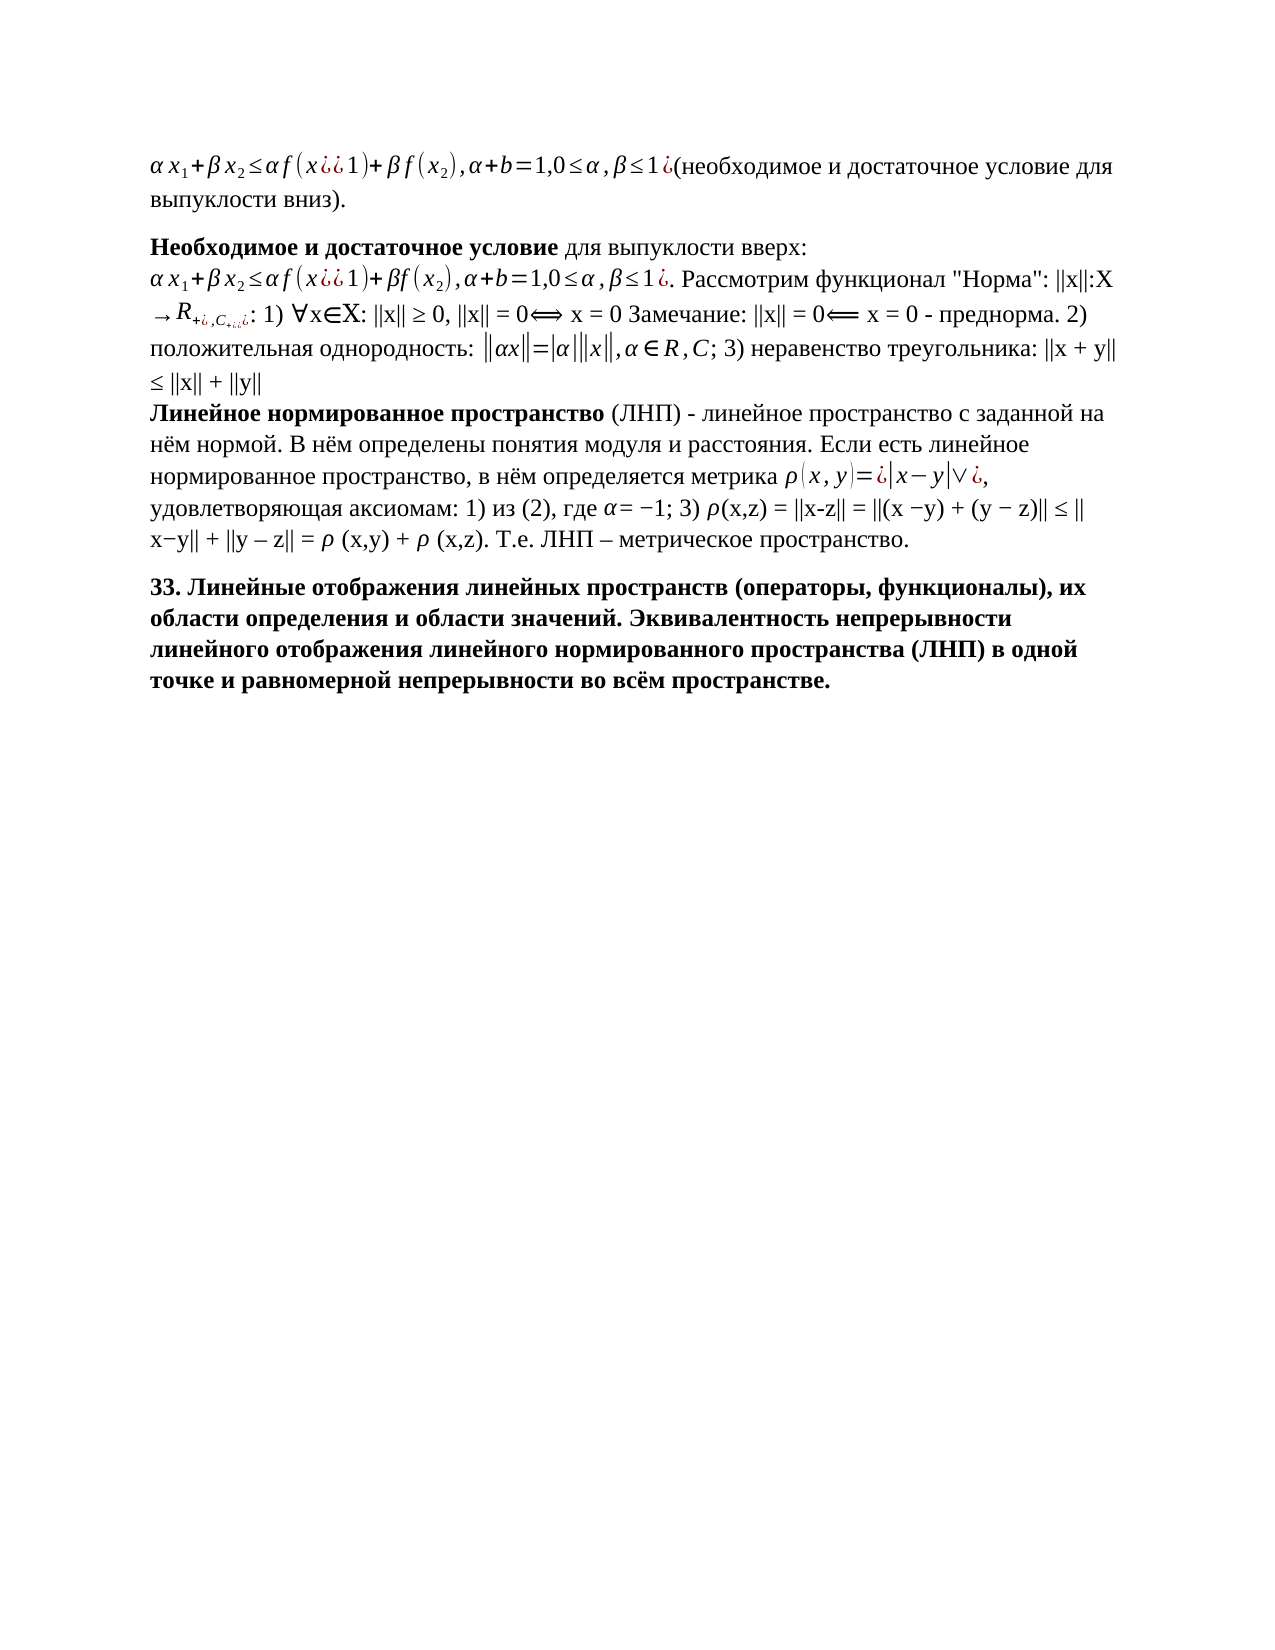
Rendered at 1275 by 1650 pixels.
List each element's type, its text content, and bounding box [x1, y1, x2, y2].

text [150, 150, 1125, 213]
text Необходимое и достаточное условие для выпуклости вверх: . Рассмотрим функционал "Норма": ||x||:X →: 1) ∀x∈X: ||x|| ≥ 0, ||x|| = 0⟺ x = 0 Замечание: ||x|| = 0⟸ x = 0 - преднорма. 2) положительная однородность: ; 3) неравенство треугольника: ||x + y|| ≤ ||x|| + ||y|| Линейное нормированное пространство (ЛНП) - линейное пространство с заданной на нём нормой. В нём определены понятия модуля и расстояния. Если есть линейное нормированное пространство, в нём определяется метрика , удовлетворяющая аксиомам: 1) из (2), где = −1; 3) (x,z) = ||x-z|| = ||(x −y) + (y − z)|| ≤ ||x−y|| + ||y – z|| = (x,y) + (x,z). Т.е. ЛНП – метрическое пространство. [150, 232, 1125, 553]
text 33. Линейные отображения линейных пространств (операторы, функционалы), их области определения и области значений. Эквивалентность непрерывности линейного отображения линейного нормированного пространства (ЛНП) в одной точке и равномерной непрерывности во всём пространстве. [150, 572, 1125, 694]
